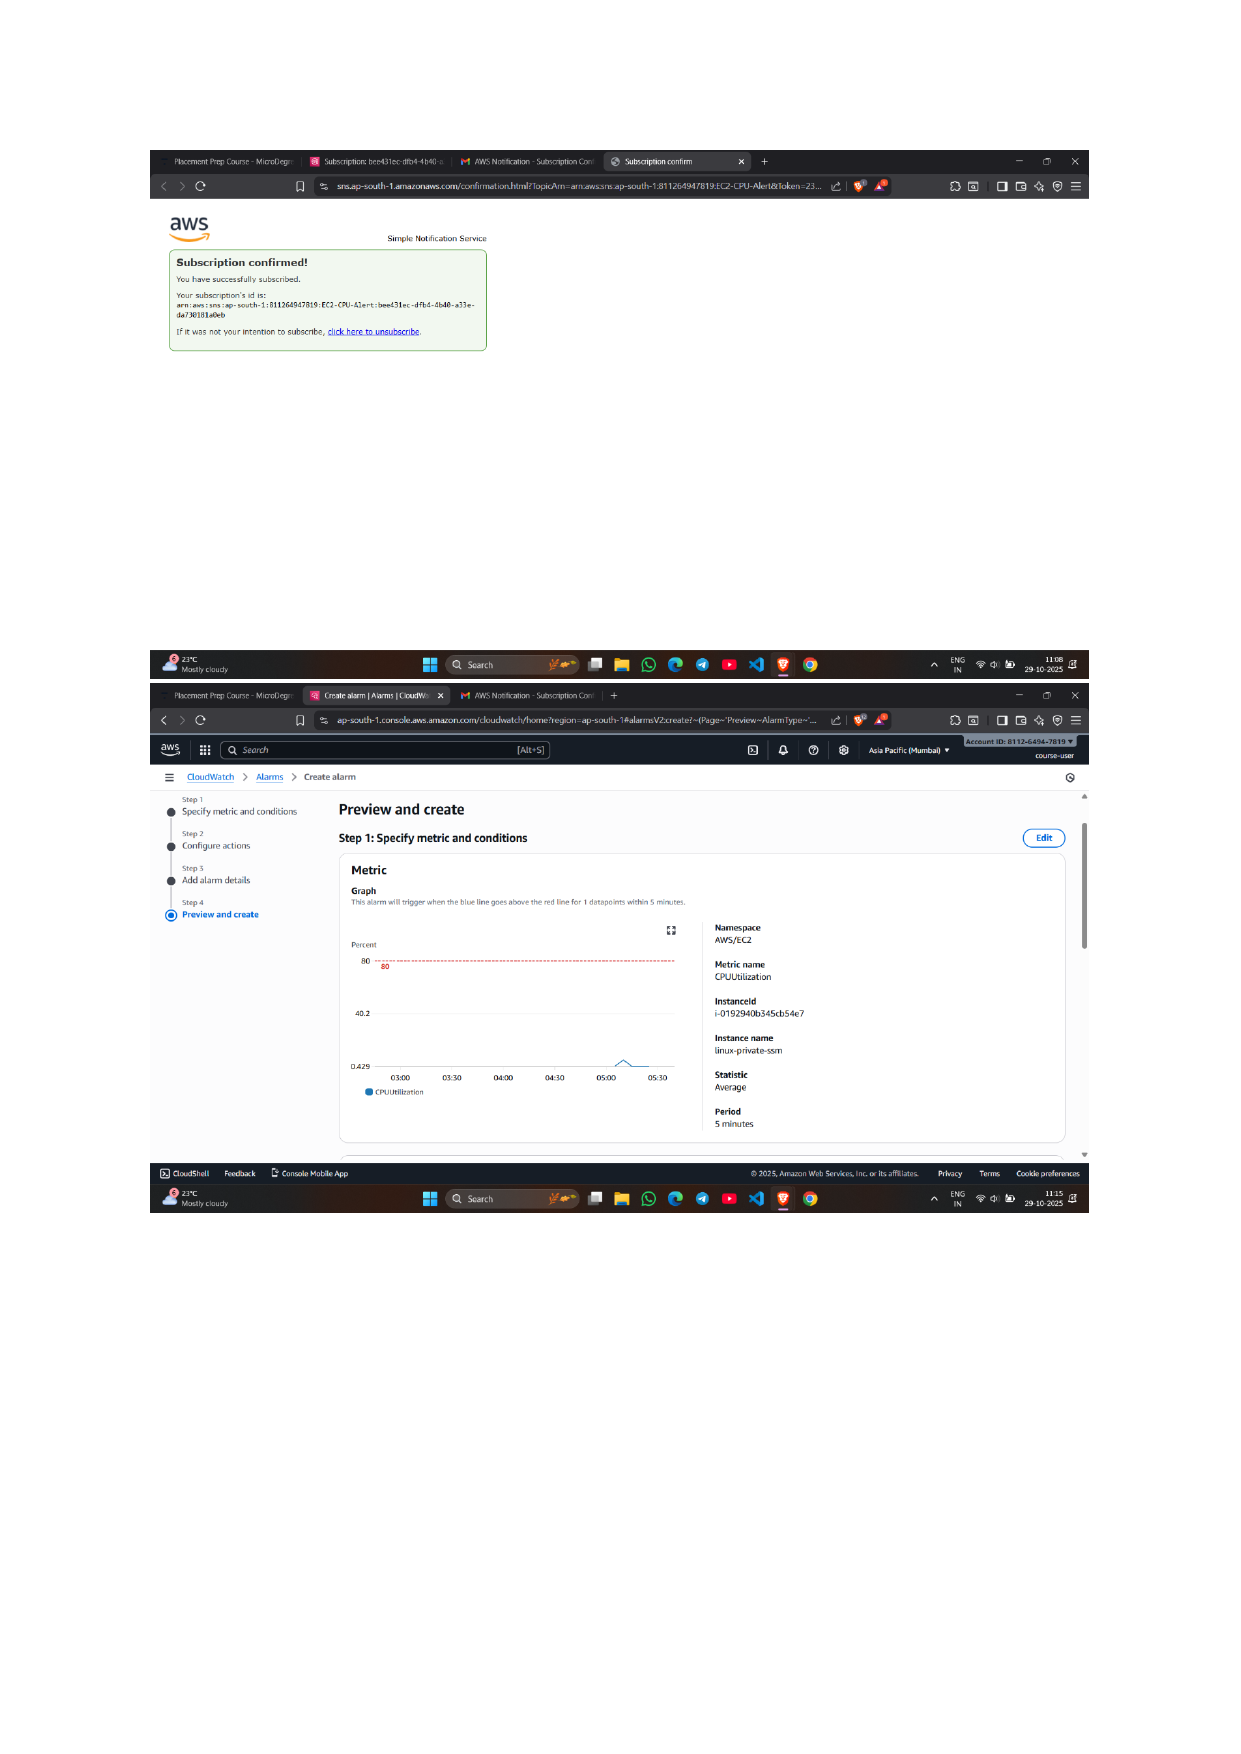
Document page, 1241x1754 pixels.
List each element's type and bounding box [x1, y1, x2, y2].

picture [150, 683, 1089, 1213]
picture [150, 150, 1089, 679]
